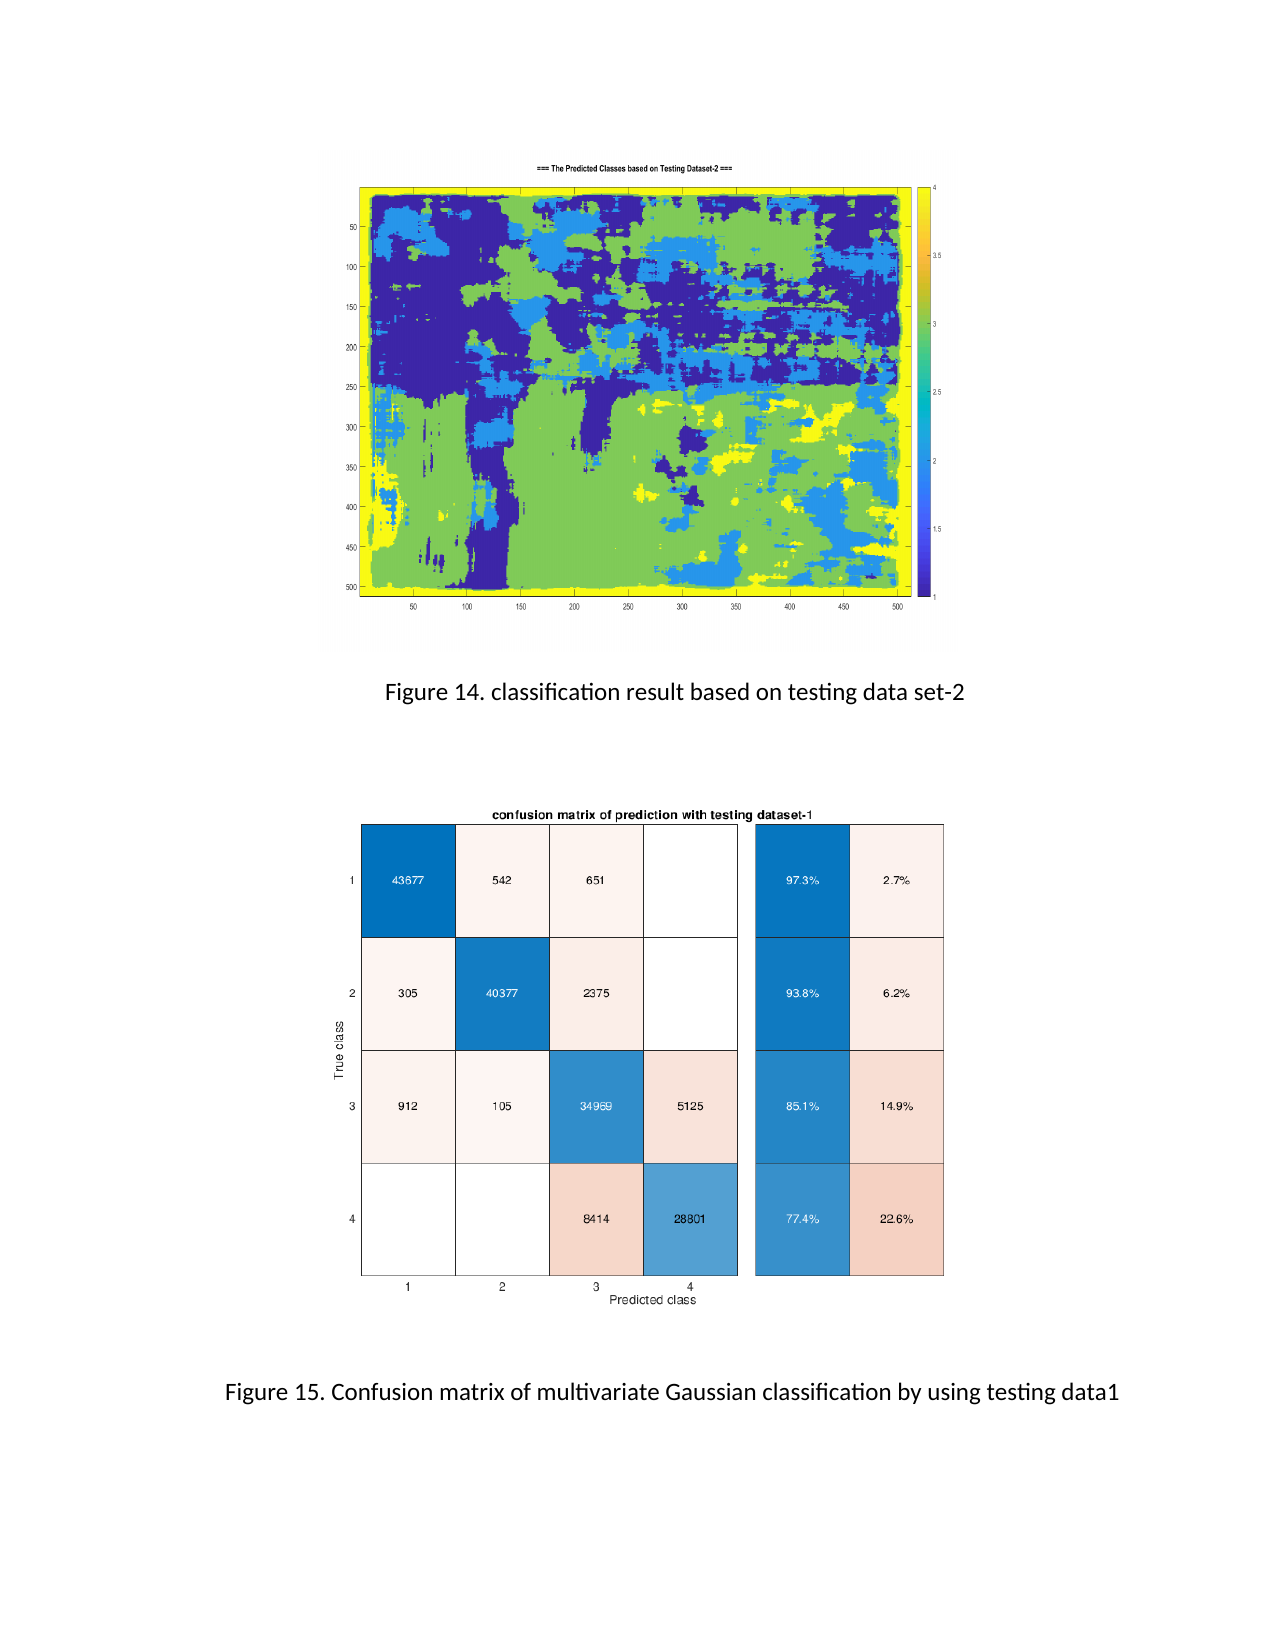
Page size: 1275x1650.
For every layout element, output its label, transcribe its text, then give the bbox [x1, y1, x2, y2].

list Figure 14. classification result based on testing data set-2 [225, 676, 1125, 707]
picture [313, 793, 962, 1317]
picture [316, 150, 959, 652]
list Figure 15. Confusion matrix of multivariate Gaussian classification by using testing data1 [225, 1376, 1125, 1407]
